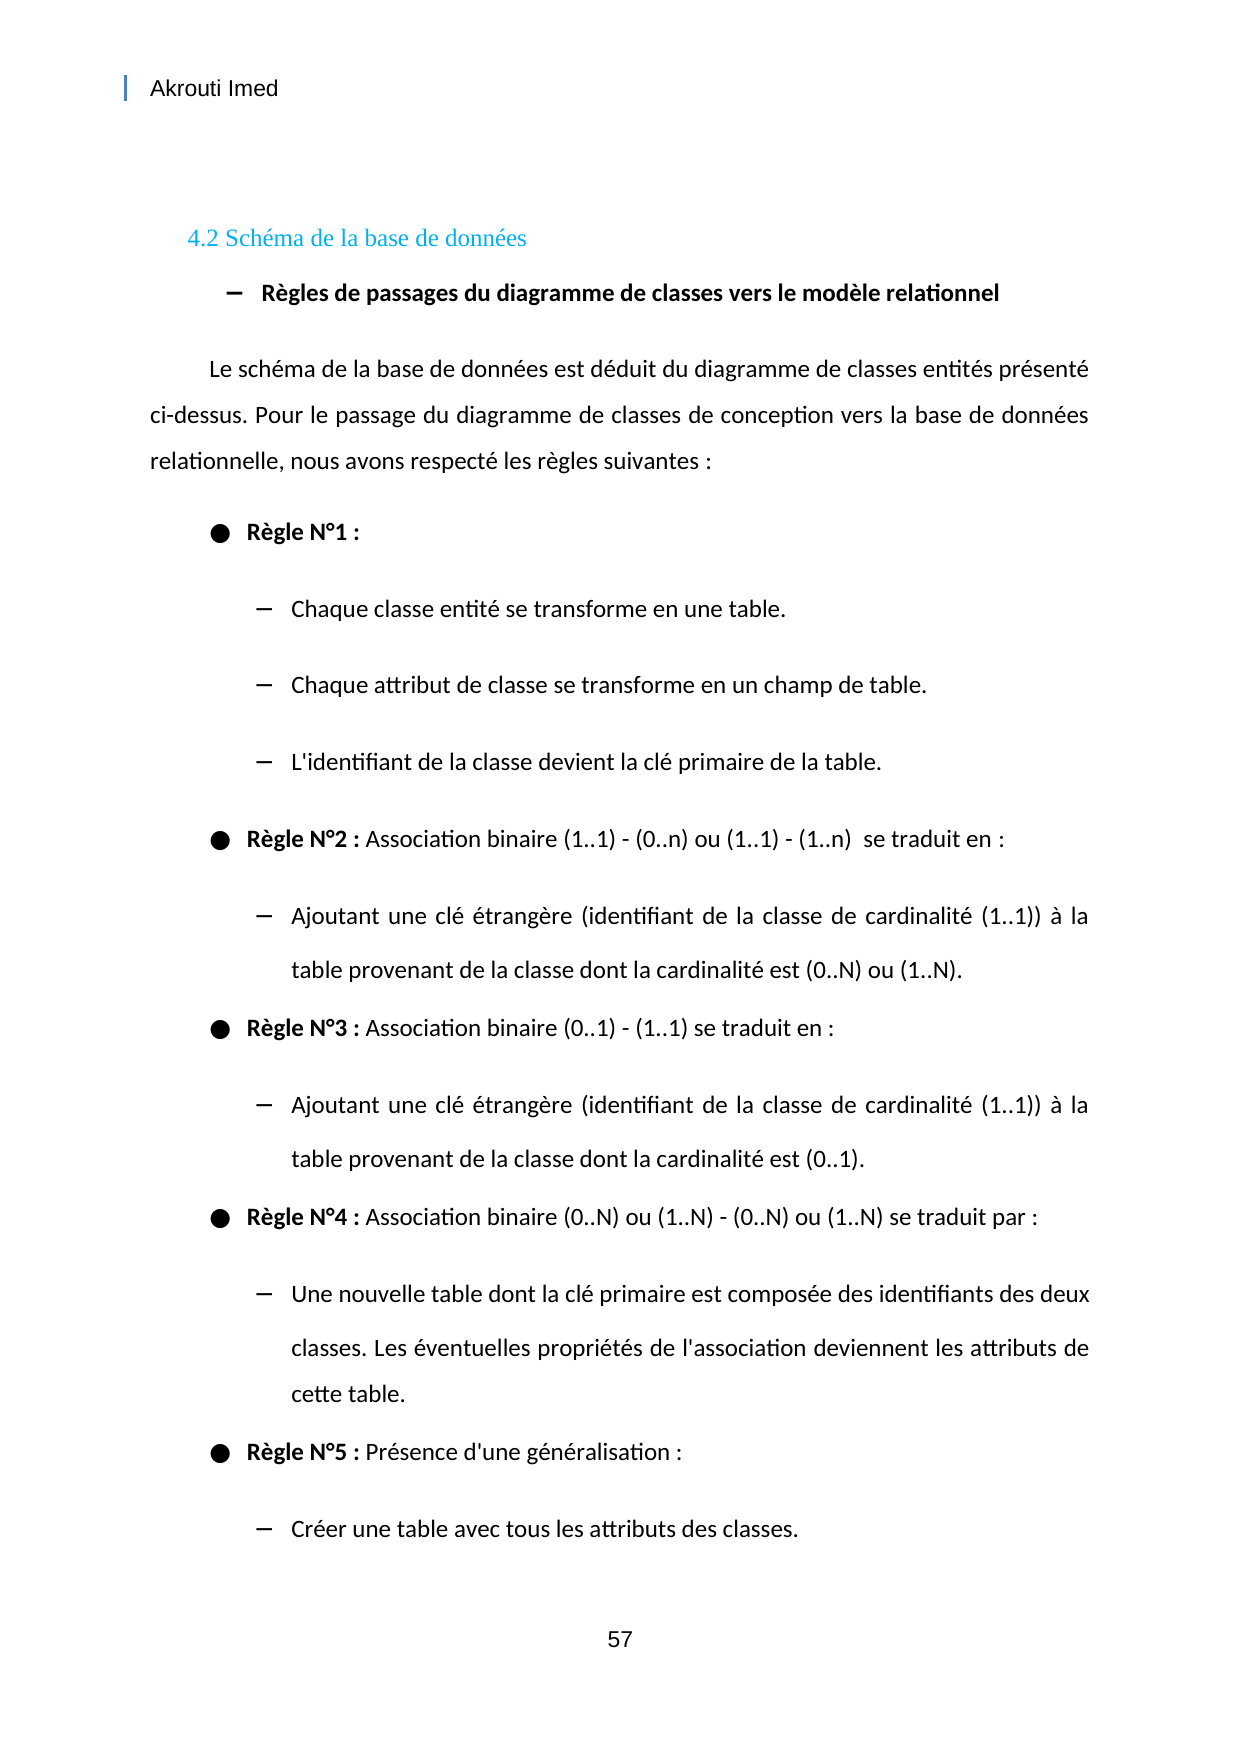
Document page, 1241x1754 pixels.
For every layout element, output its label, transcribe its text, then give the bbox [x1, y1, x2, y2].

list L'identifiant de la classe devient la clé primaire de la table. [253, 734, 1090, 785]
list Règle N°4 : Association binaire (0..N) ou (1..N) - (0..N) ou (1..N) se traduit par : [209, 1189, 1090, 1240]
list Créer une table avec tous les attributs des classes. [253, 1501, 1090, 1552]
list Chaque classe entité se transforme en une table. [253, 580, 1090, 631]
list Règle N°2 : Association binaire (1..1) - (0..n) ou (1..1) - (1..n) se traduit en : [209, 811, 1090, 862]
list Ajoutant une clé étrangère (identifiant de la classe de cardinalité (1..1)) à la table provenant de la classe dont la cardinalité est (0..1). [253, 1077, 1090, 1174]
list Règle N°1 : [209, 503, 1090, 554]
list Une nouvelle table dont la clé primaire est composée des identifiants des deux classes. Les éventuelles propriétés de l'association deviennent les attributs de cette table. [253, 1266, 1090, 1408]
list Règle N°5 : Présence d'une généralisation : [209, 1424, 1090, 1475]
text Le schéma de la base de données est déduit du diagramme de classes entités présenté ci-dessus. Pour le passage du diagramme de classes de conception vers la base de données relationnelle, nous avons respecté les règles suivantes : [150, 353, 1090, 476]
list Chaque attribut de classe se transforme en un champ de table. [253, 657, 1090, 708]
list Ajoutant une clé étrangère (identifiant de la classe de cardinalité (1..1)) à la table provenant de la classe dont la cardinalité est (0..N) ou (1..N). [253, 888, 1090, 984]
list Règle N°3 : Association binaire (0..1) - (1..1) se traduit en : [209, 1000, 1090, 1051]
text Schéma de la base de données [187, 223, 1090, 252]
list Règles de passages du diagramme de classes vers le modèle relationnel [224, 264, 1090, 315]
